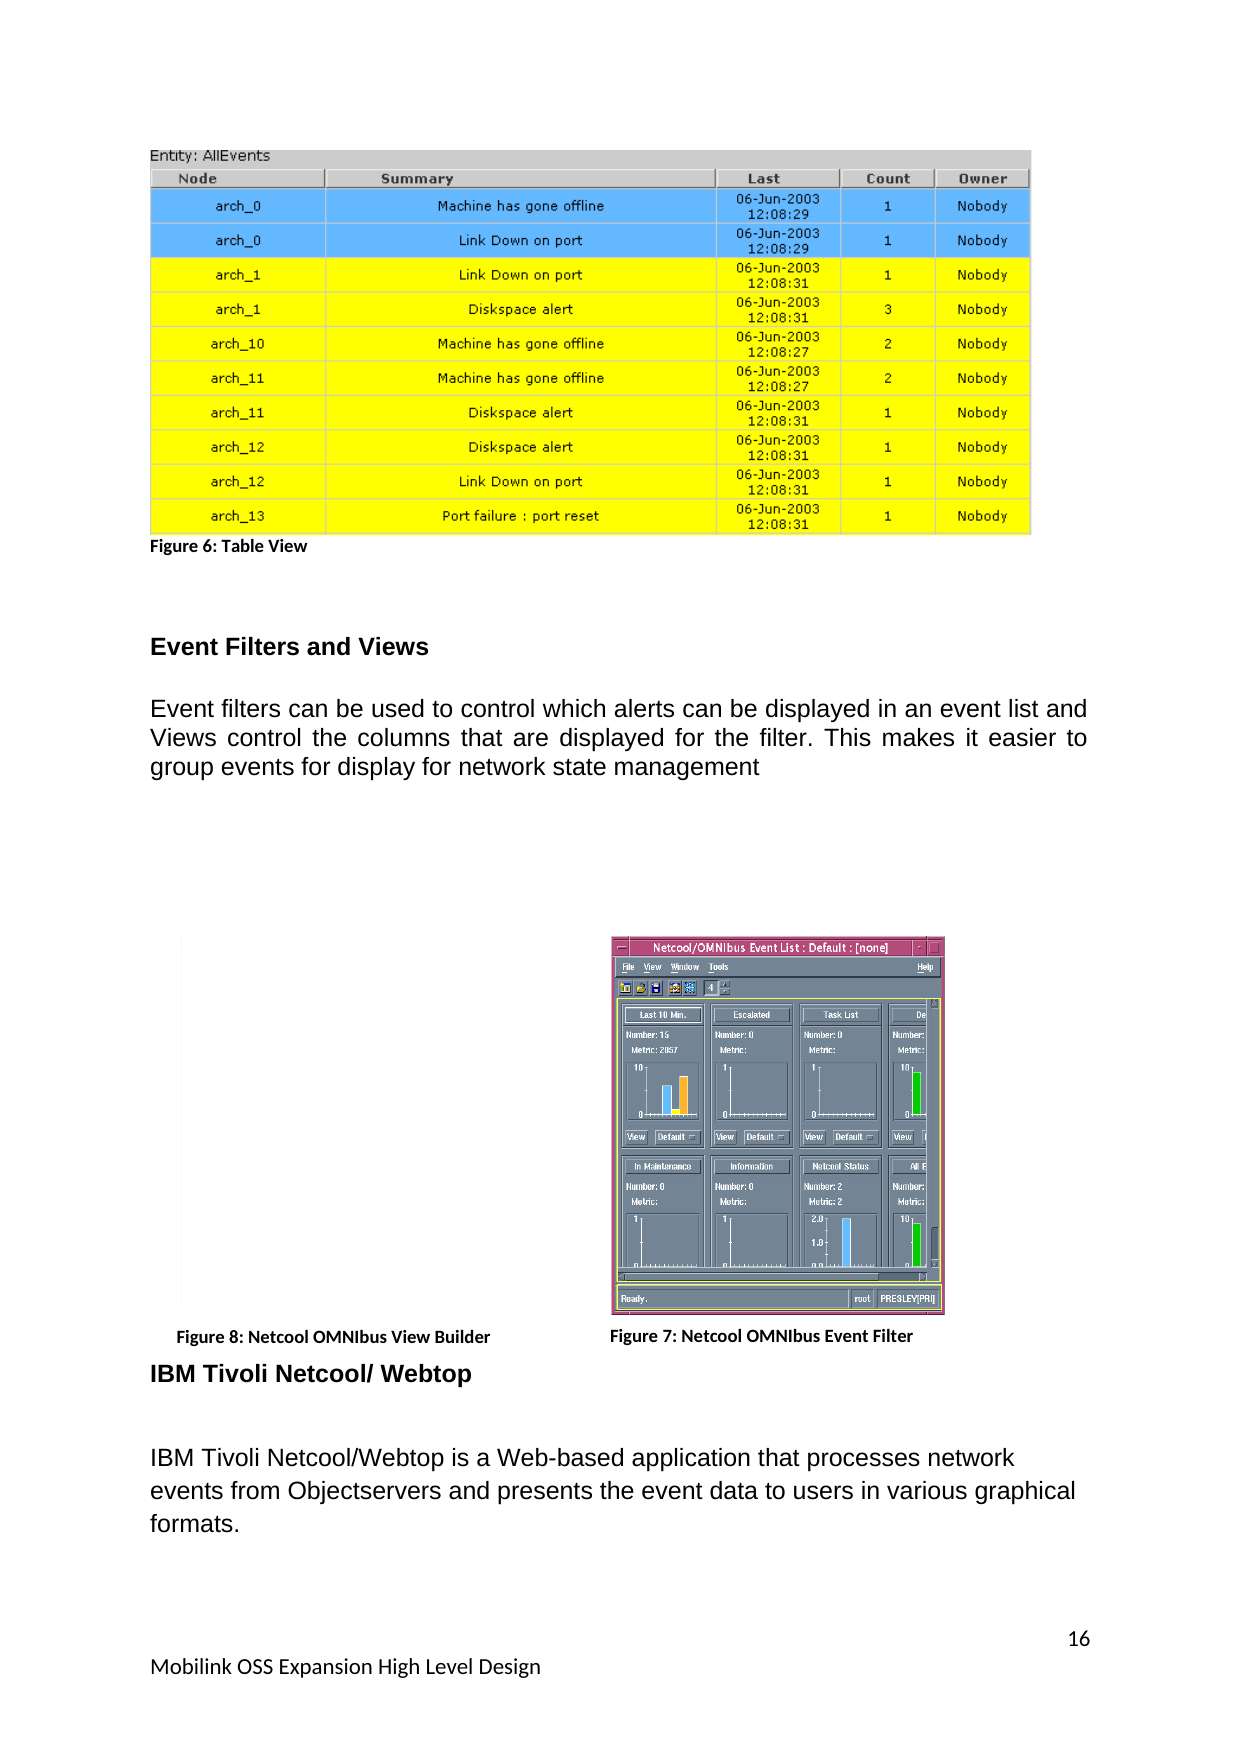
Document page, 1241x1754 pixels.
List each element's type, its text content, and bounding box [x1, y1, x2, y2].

picture [609, 936, 945, 1315]
text IBM Tivoli Netcool/Webtop is a Web-based application that processes network events from Objectservers and presents the event data to users in various graphical formats. [150, 1443, 1090, 1538]
subtitle IBM Tivoli Netcool/ Webtop [150, 1359, 1090, 1388]
text Figure 6: Table View [150, 535, 1090, 558]
text Event filters can be used to control which alerts can be displayed in an event list and Views control the columns that are displayed for the filter. This makes it easier to group events for display for network state management [150, 694, 1090, 780]
subtitle Event Filters and Views [150, 632, 1090, 661]
picture [150, 150, 1032, 535]
